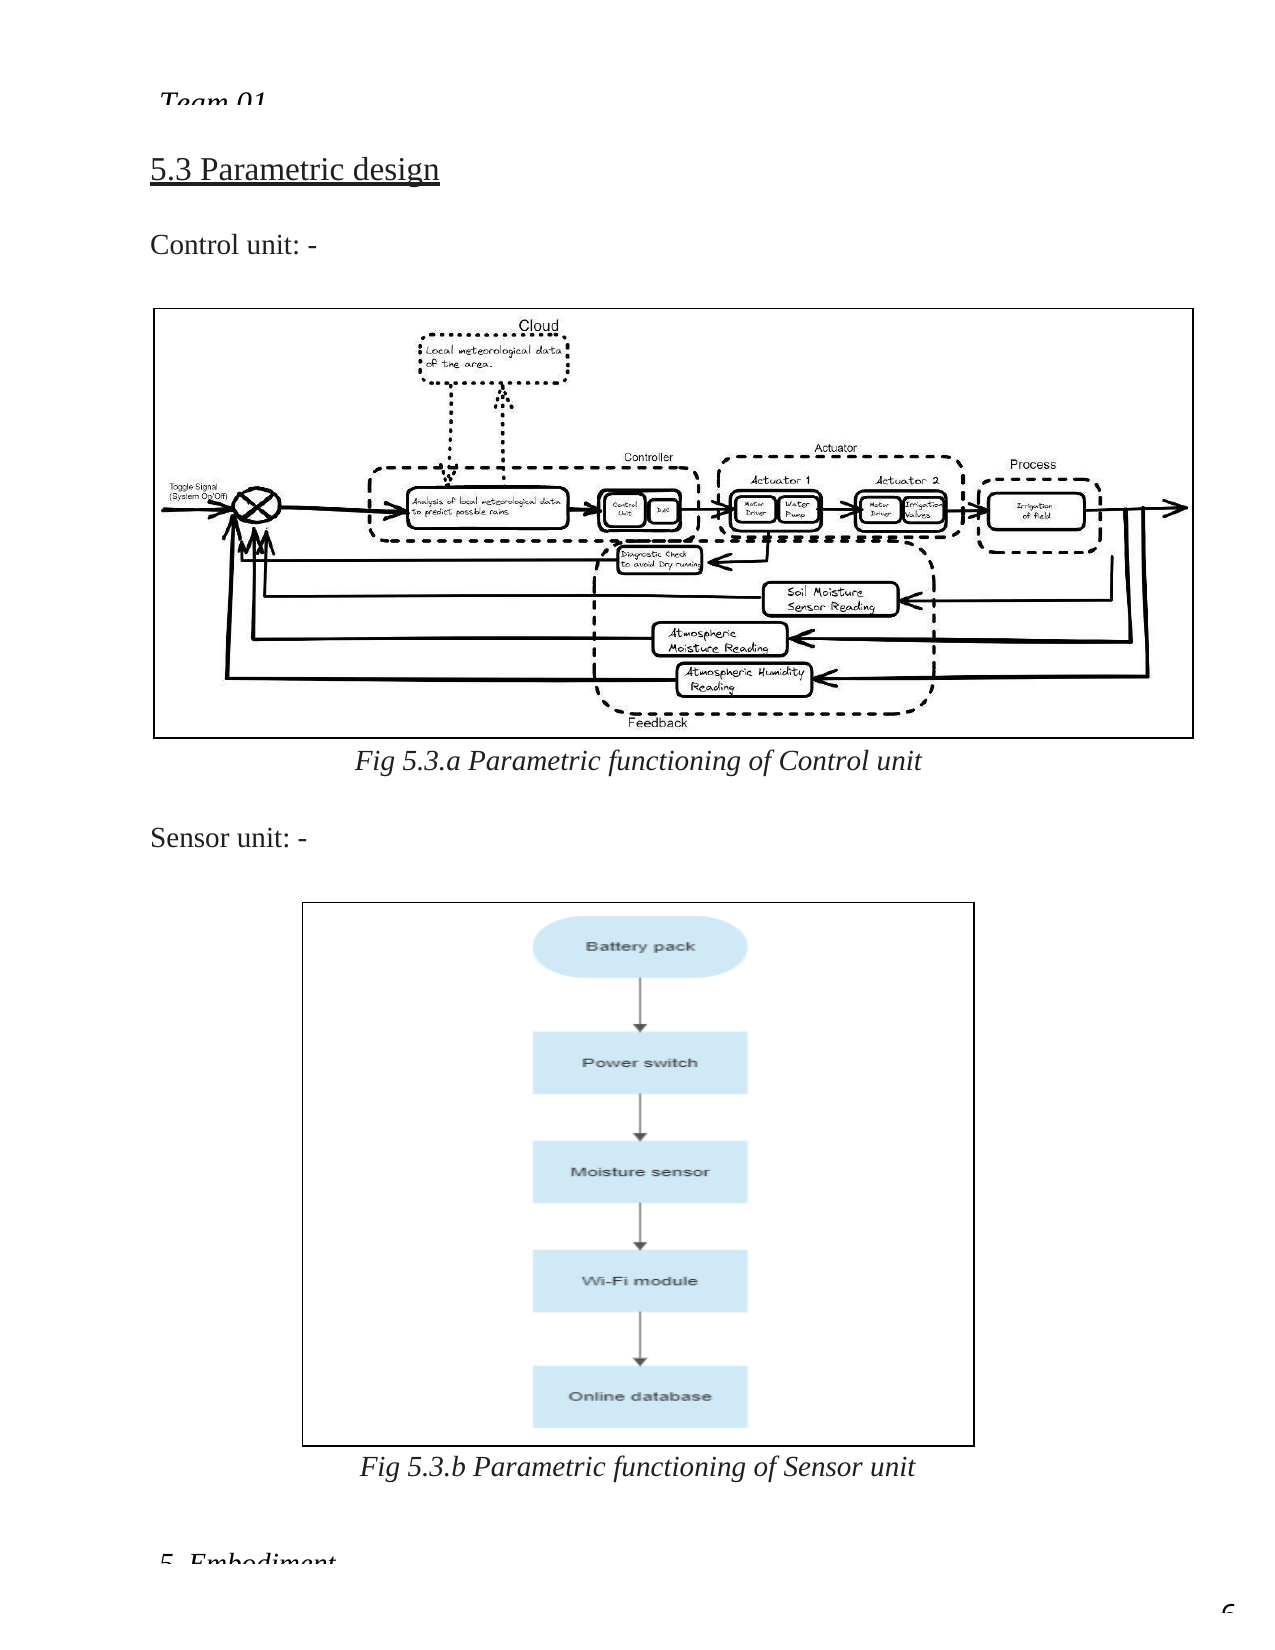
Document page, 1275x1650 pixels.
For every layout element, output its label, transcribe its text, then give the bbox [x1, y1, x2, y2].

text Fig 5.3.b Parametric functioning of Sensor unit [359, 898, 1275, 1483]
picture [161, 315, 354, 731]
subtitle 5.3 Parametric design [150, 149, 1275, 187]
text Fig 5.3.a Parametric functioning of Control unit [354, 307, 1275, 777]
text Sensor unit: - [150, 821, 1275, 854]
text Control unit: - [150, 227, 1275, 261]
